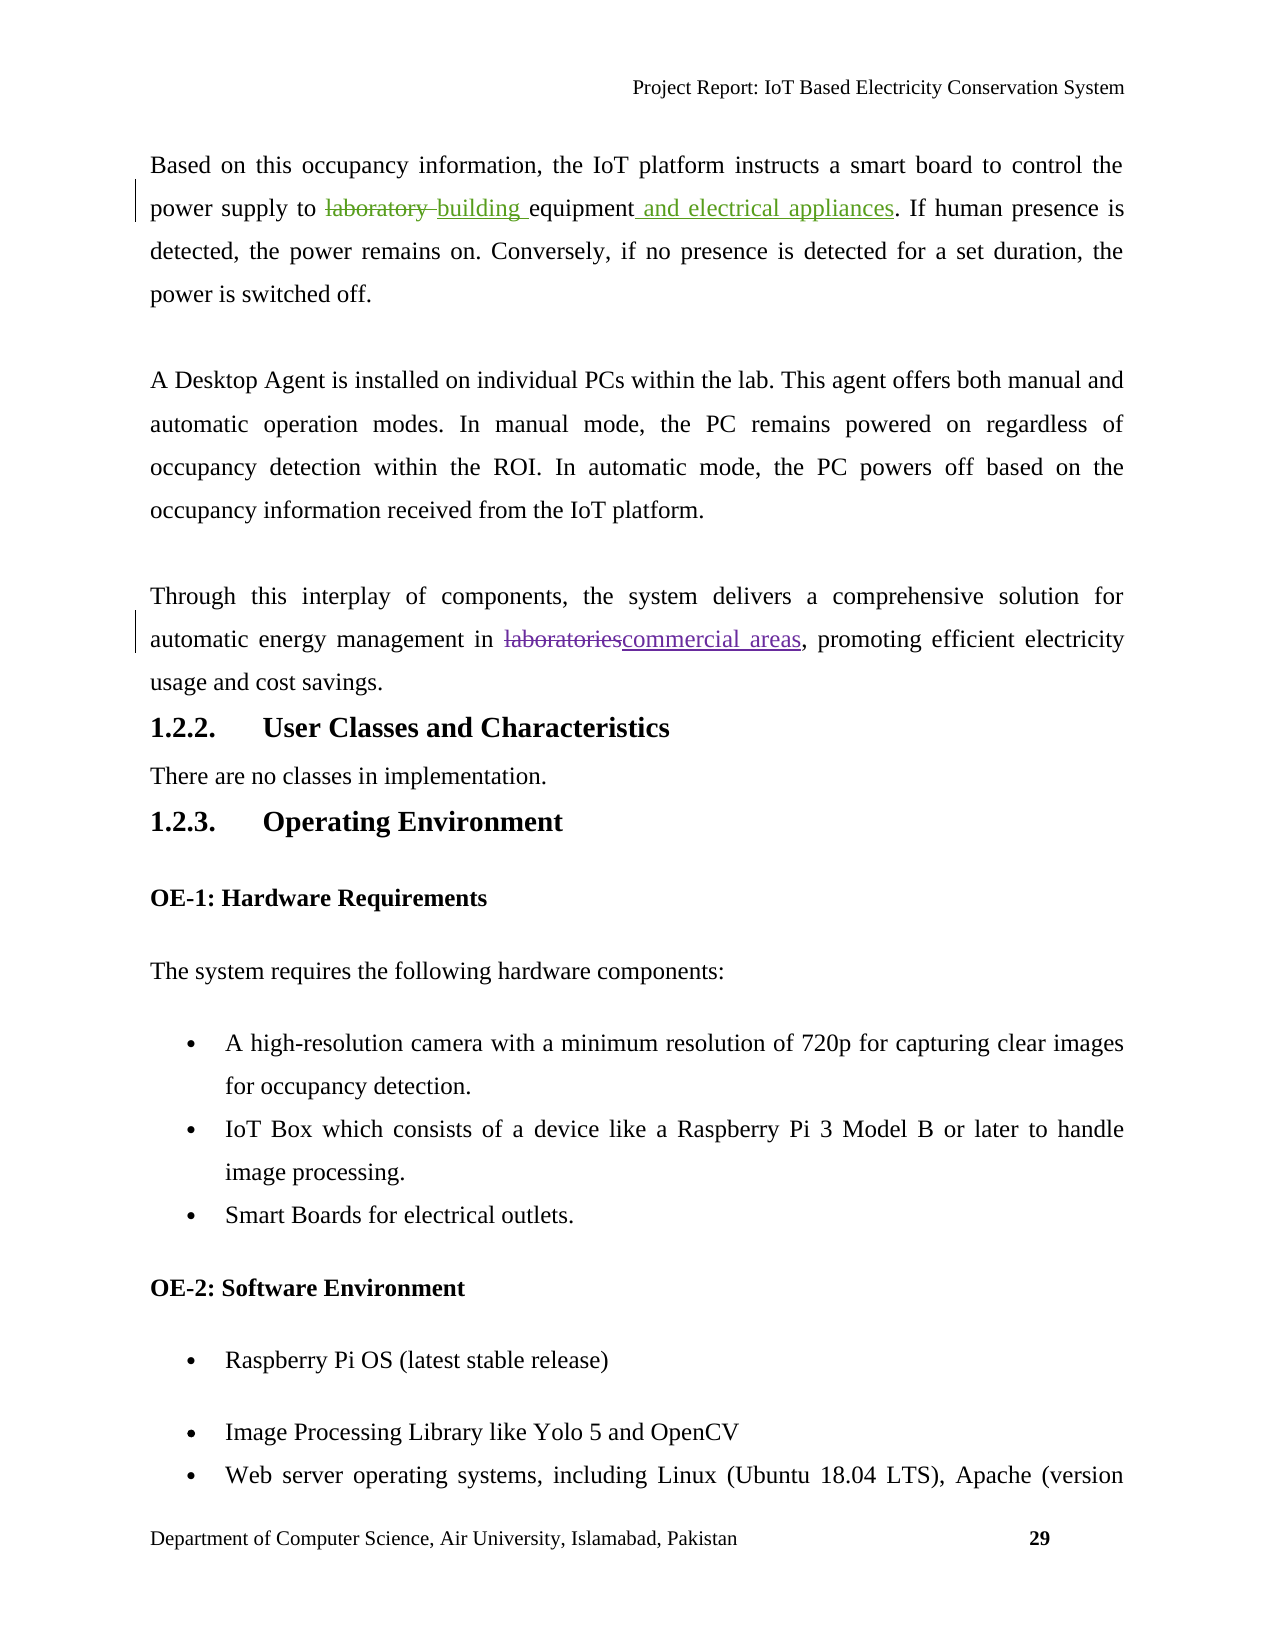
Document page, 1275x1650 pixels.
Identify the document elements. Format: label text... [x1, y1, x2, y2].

list IoT Box which consists of a device like a Raspberry Pi 3 Model B or later to handle image processing. [187, 1143, 1125, 1215]
text Through this interplay of components, the system delivers a comprehensive solution for automatic energy management in , promoting efficient electricity usage and cost savings. [150, 581, 1125, 696]
list Raspberry Pi OS (latest stable release) [187, 1403, 1125, 1432]
text OE-1: Hardware Requirements [150, 883, 1125, 912]
text A Desktop Agent is installed on individual PCs within the lab. This agent offers both manual and automatic operation modes. In manual mode, the PC remains powered on regardless of occupancy detection within the ROI. In automatic mode, the PC powers off based on the occupancy information received from the IoT platform. [150, 366, 1125, 524]
list A high-resolution camera with a minimum resolution of 720p for capturing clear images for occupancy detection. [187, 1028, 1125, 1100]
text OE-2: Software Environment [150, 1331, 1125, 1360]
list Smart Boards for electrical outlets. [187, 1259, 1125, 1288]
text Based on this occupancy information, the IoT platform instructs a smart board to control the power supply to equipment. If human presence is detected, the power remains on. Conversely, if no presence is detected for a set duration, the power is switched off. [150, 150, 1125, 308]
subtitle User Classes and Characteristics [150, 711, 1125, 744]
subtitle Operating Environment [150, 804, 1125, 838]
text The system requires the following hardware components: [150, 956, 1125, 984]
text There are no classes in implementation. [150, 761, 1125, 790]
